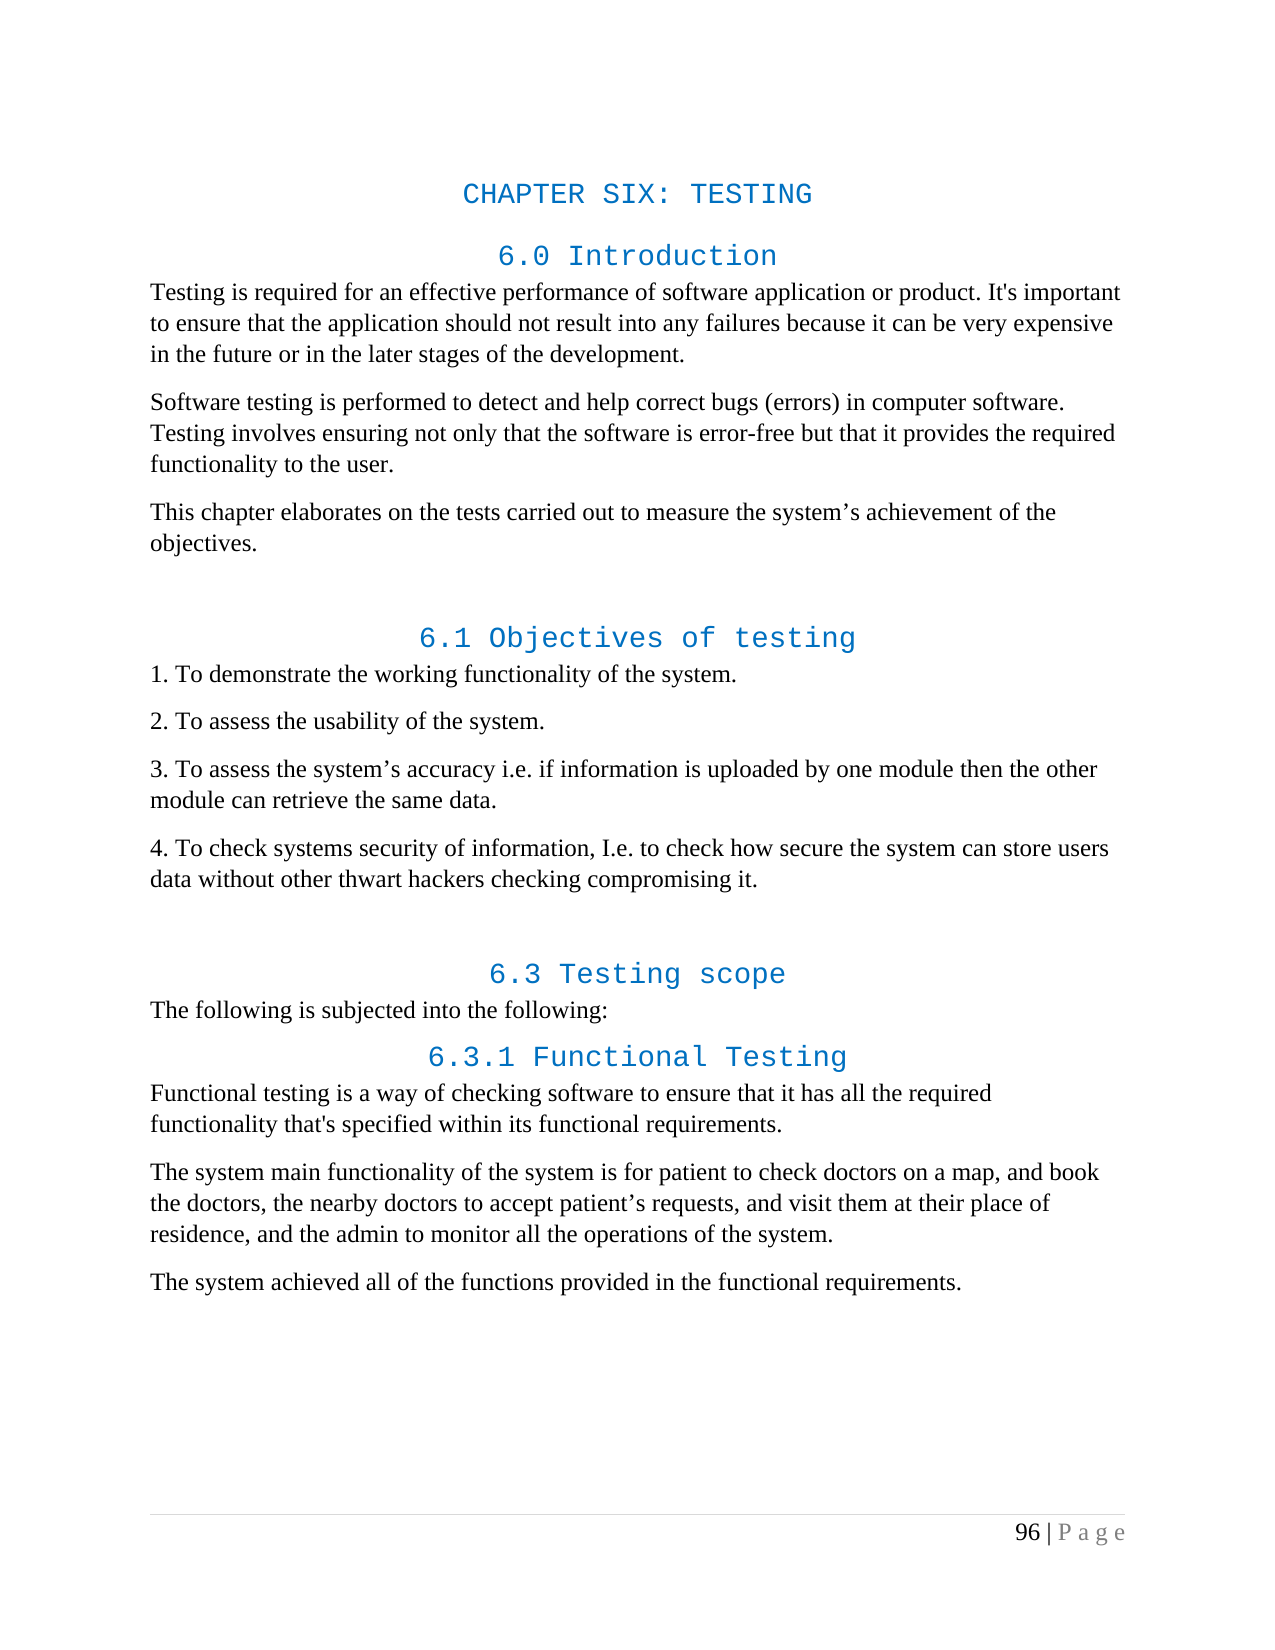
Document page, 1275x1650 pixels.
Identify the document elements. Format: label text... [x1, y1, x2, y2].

subtitle 6.1 Objectives of testing [150, 623, 1125, 656]
text The following is subjected into the following: [150, 995, 1125, 1024]
text 2. To assess the usability of the system. [150, 706, 1125, 735]
subtitle CHAPTER SIX: TESTING [150, 179, 1125, 212]
subtitle 6.3 Testing scope [150, 959, 1125, 992]
text The system achieved all of the functions provided in the functional requirements. [150, 1267, 1125, 1296]
text This chapter elaborates on the tests carried out to measure the system’s achievement of the objectives. [150, 497, 1125, 556]
text Software testing is performed to detect and help correct bugs (errors) in computer software. Testing involves ensuring not only that the software is error-free but that it provides the required functionality to the user. [150, 387, 1125, 478]
subtitle 6.0 Introduction [150, 241, 1125, 274]
text 1. To demonstrate the working functionality of the system. [150, 659, 1125, 687]
text 4. To check systems security of information, I.e. to check how secure the system can store users data without other thwart hackers checking compromising it. [150, 833, 1125, 893]
text The system main functionality of the system is for patient to check doctors on a map, and book the doctors, the nearby doctors to accept patient’s requests, and visit them at their place of residence, and the admin to monitor all the operations of the system. [150, 1157, 1125, 1248]
subtitle 6.3.1 Functional Testing [150, 1043, 1125, 1076]
text Testing is required for an effective performance of software application or product. It's important to ensure that the application should not result into any failures because it can be very expensive in the future or in the later stages of the development. [150, 277, 1125, 368]
text 3. To assess the system’s accuracy i.e. if information is uploaded by one module then the other module can retrieve the same data. [150, 754, 1125, 814]
text Functional testing is a way of checking software to ensure that it has all the required functionality that's specified within its functional requirements. [150, 1078, 1125, 1138]
